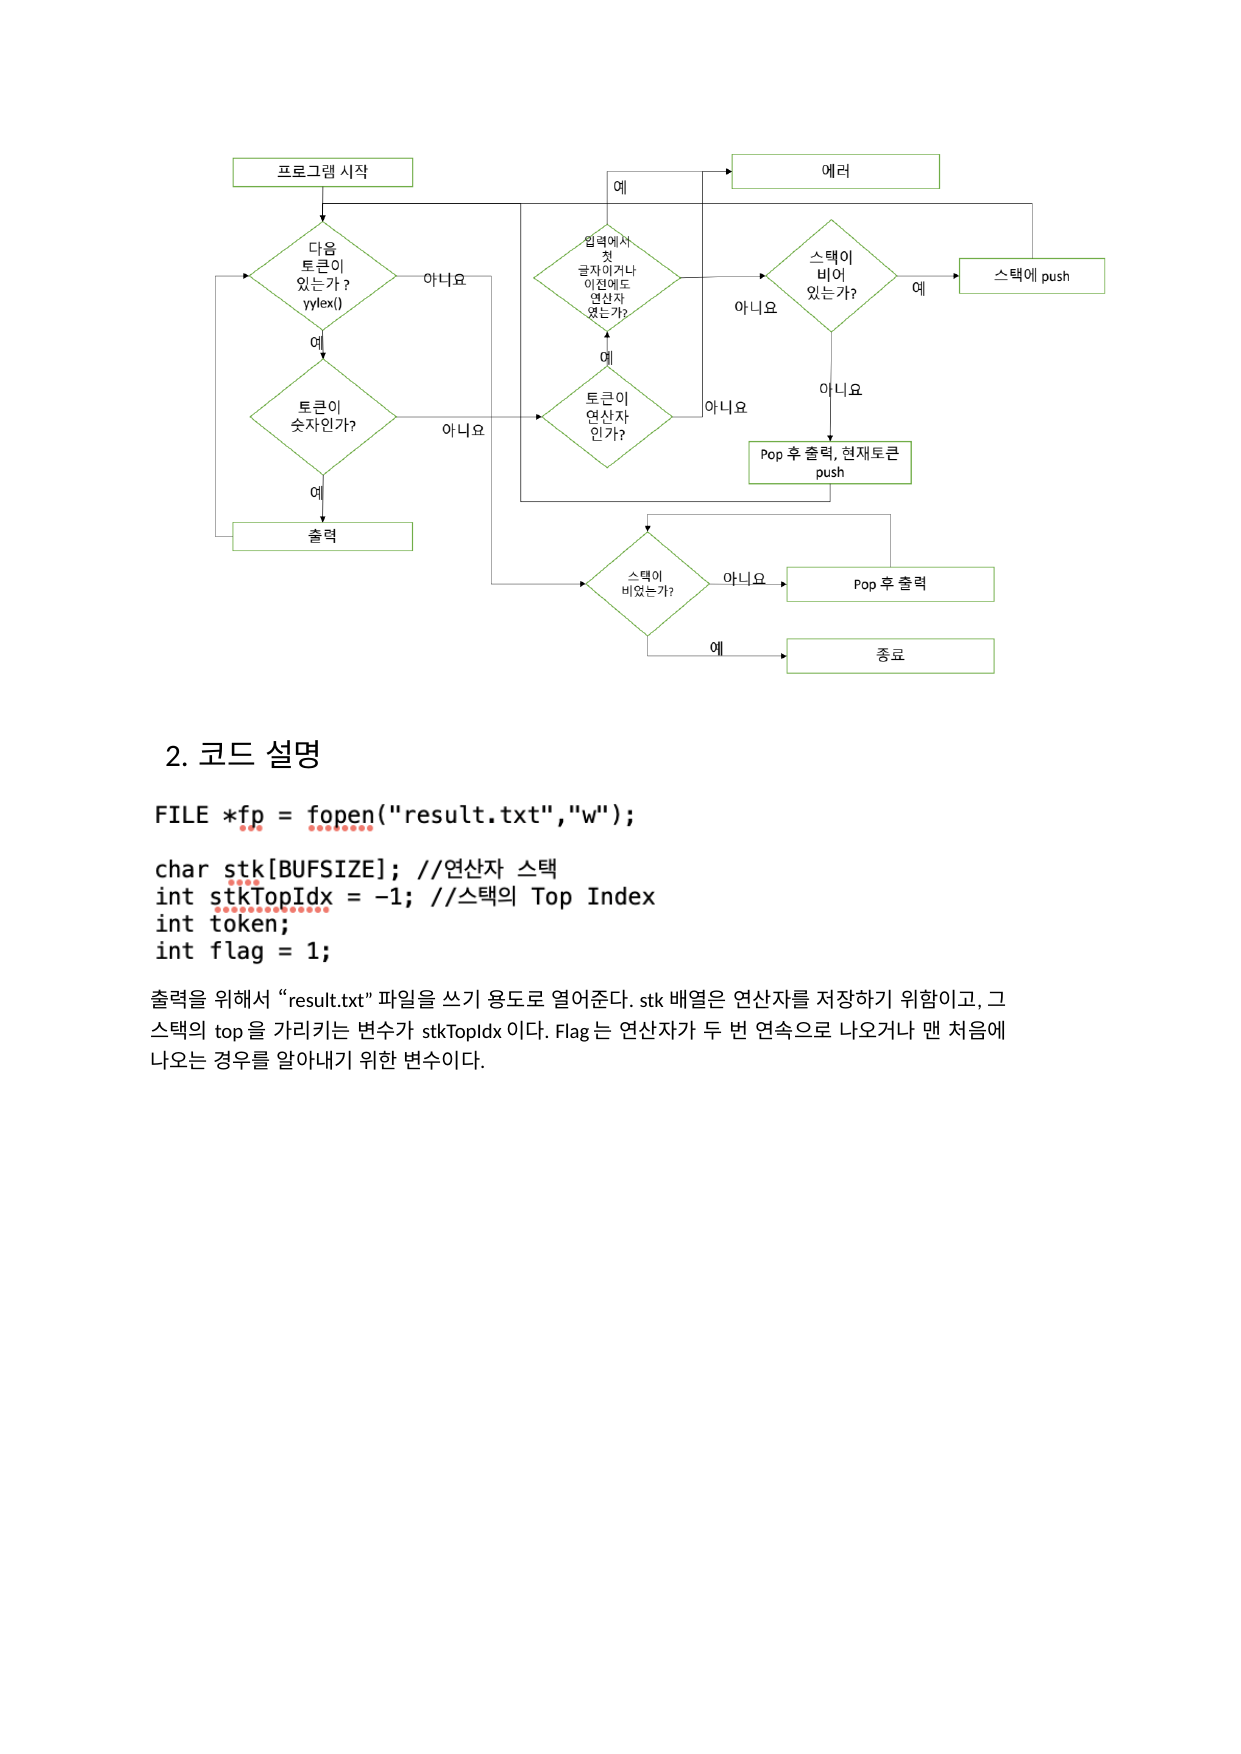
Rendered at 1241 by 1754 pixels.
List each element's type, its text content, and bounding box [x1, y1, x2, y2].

list 코드 설명 [165, 730, 1007, 775]
text 출력을 위해서 “result.txt” 파일을 쓰기 용도로 열어준다. stk 배열은 연산자를 저장하기 위함이고, 그 스택의 top을 가리키는 변수가 stkTopIdx이다. Flag는 연산자가 두 번 연속으로 나오거나 맨 처음에 나오는 경우를 알아내기 위한 변수이다. [150, 984, 1007, 1074]
picture [150, 800, 828, 984]
